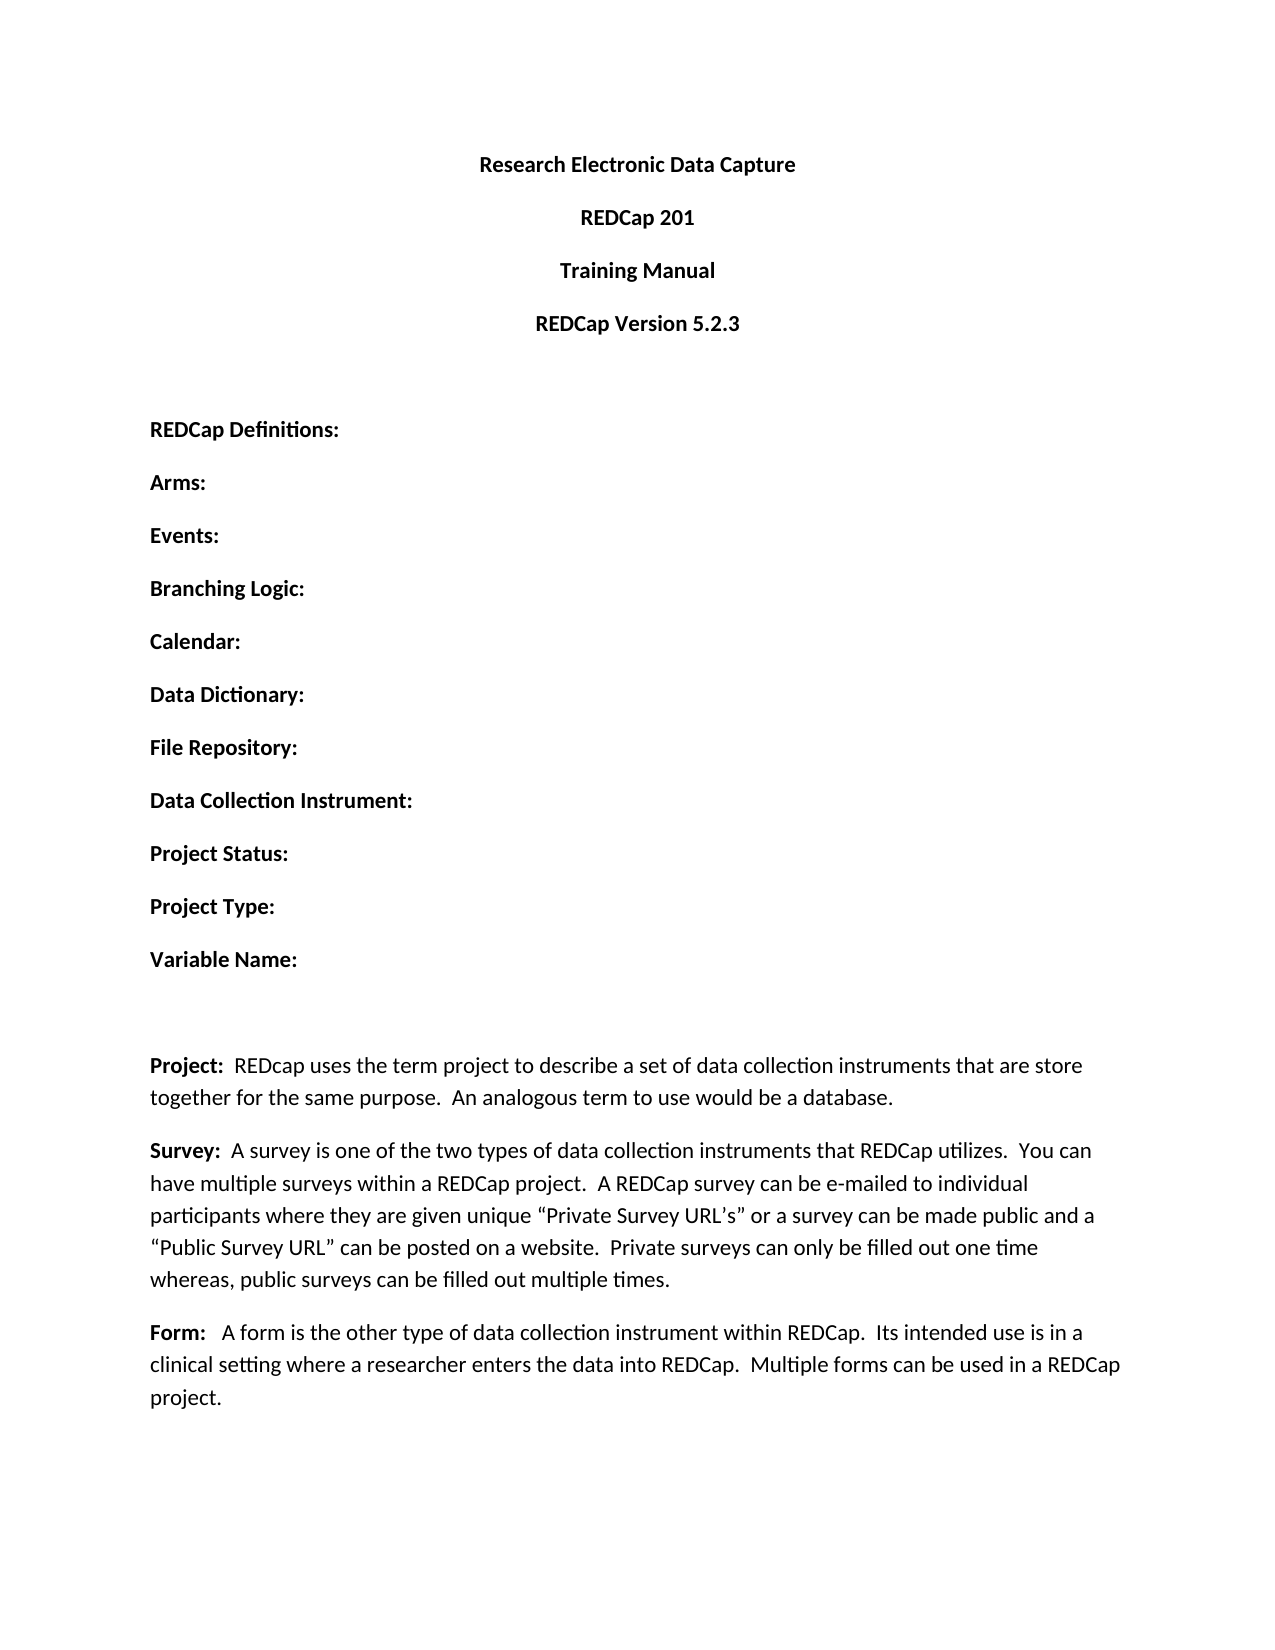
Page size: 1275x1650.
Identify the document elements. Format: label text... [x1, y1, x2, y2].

text File Repository: [150, 733, 1125, 761]
text Calendar: [150, 627, 1125, 655]
text Project Type: [150, 892, 1125, 920]
text REDCap 201 [150, 203, 1125, 231]
text Training Manual [150, 256, 1125, 284]
text REDCap Definitions: [150, 415, 1125, 443]
text Events: [150, 521, 1125, 549]
text Arms: [150, 468, 1125, 496]
text Data Collection Instrument: [150, 786, 1125, 814]
text Project Status: [150, 839, 1125, 867]
text Research Electronic Data Capture [150, 150, 1125, 178]
text Branching Logic: [150, 574, 1125, 602]
text Survey: A survey is one of the two types of data collection instruments that REDCap utilizes. You can have multiple surveys within a REDCap project. A REDCap survey can be e-mailed to individual participants where they are given unique “Private Survey URL’s” or a survey can be made public and a “Public Survey URL” can be posted on a website. Private surveys can only be filled out one time whereas, public surveys can be filled out multiple times. [150, 1137, 1125, 1293]
text Data Dictionary: [150, 680, 1125, 708]
text Project: REDcap uses the term project to describe a set of data collection instruments that are store together for the same purpose. An analogous term to use would be a database. [150, 1051, 1125, 1112]
text REDCap Version 5.2.3 [150, 309, 1125, 337]
text Variable Name: [150, 945, 1125, 973]
text Form: A form is the other type of data collection instrument within REDCap. Its intended use is in a clinical setting where a researcher enters the data into REDCap. Multiple forms can be used in a REDCap project. [150, 1318, 1125, 1411]
